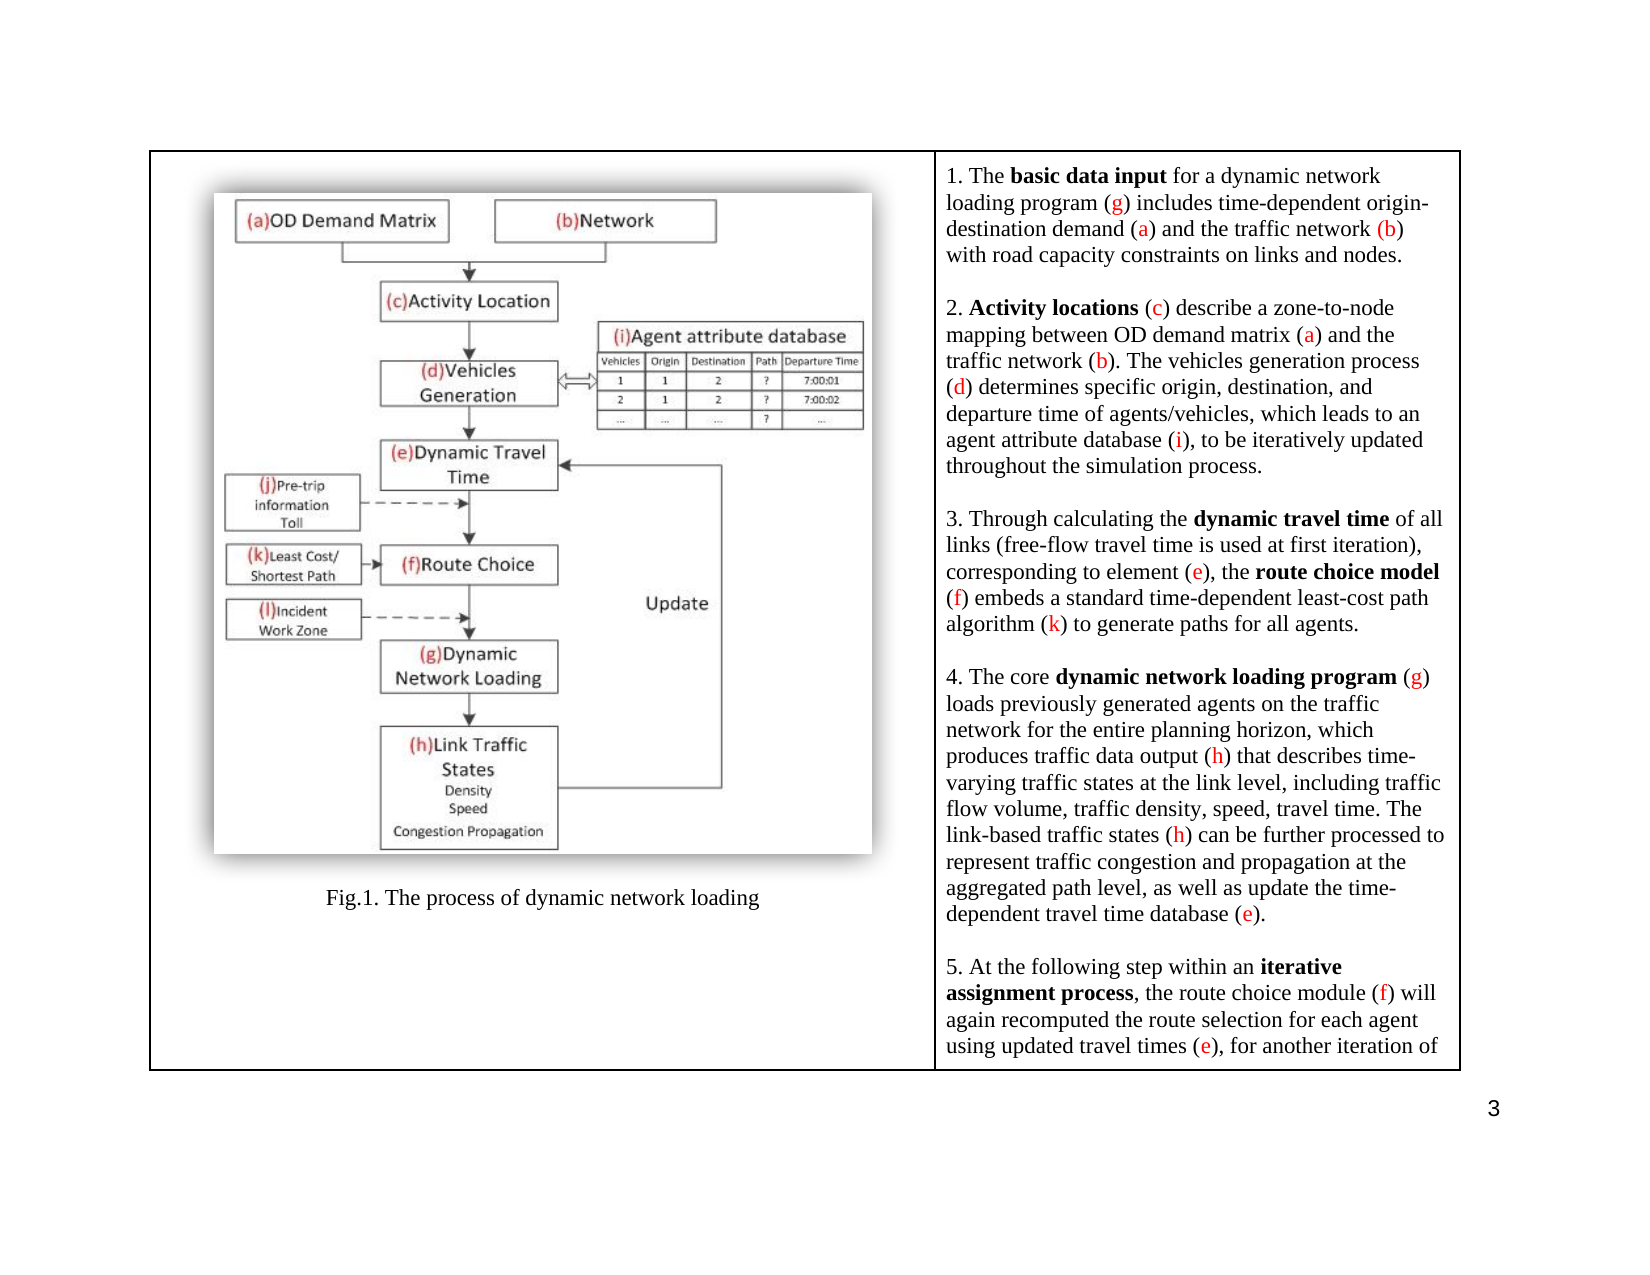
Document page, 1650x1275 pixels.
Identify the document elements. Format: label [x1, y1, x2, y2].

table_header [151, 152, 934, 1069]
table_header [936, 152, 1459, 1069]
picture [214, 193, 872, 854]
